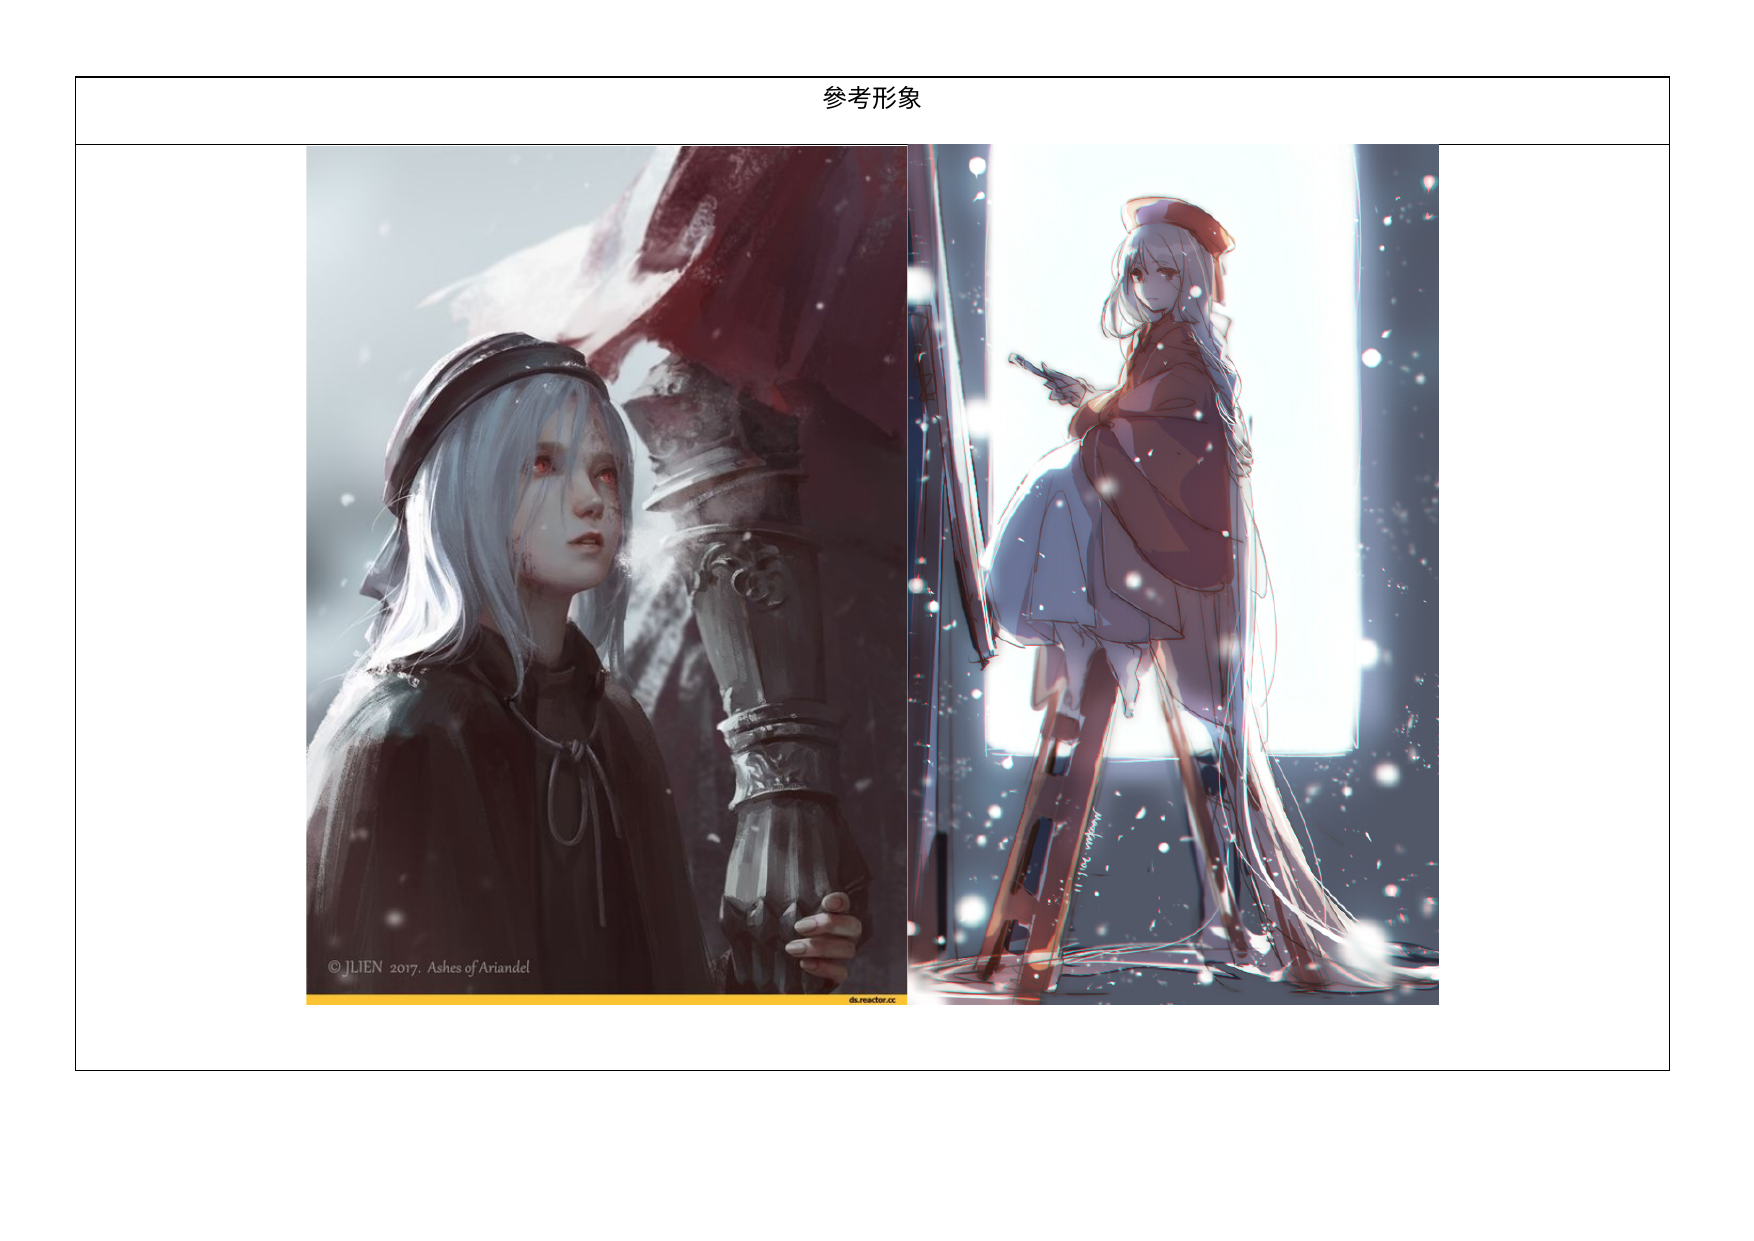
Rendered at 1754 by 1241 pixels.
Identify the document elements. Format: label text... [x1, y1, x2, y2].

table_cell [76, 145, 1669, 1070]
picture [306, 144, 1439, 1005]
table_header 參考形象 [76, 78, 1669, 143]
